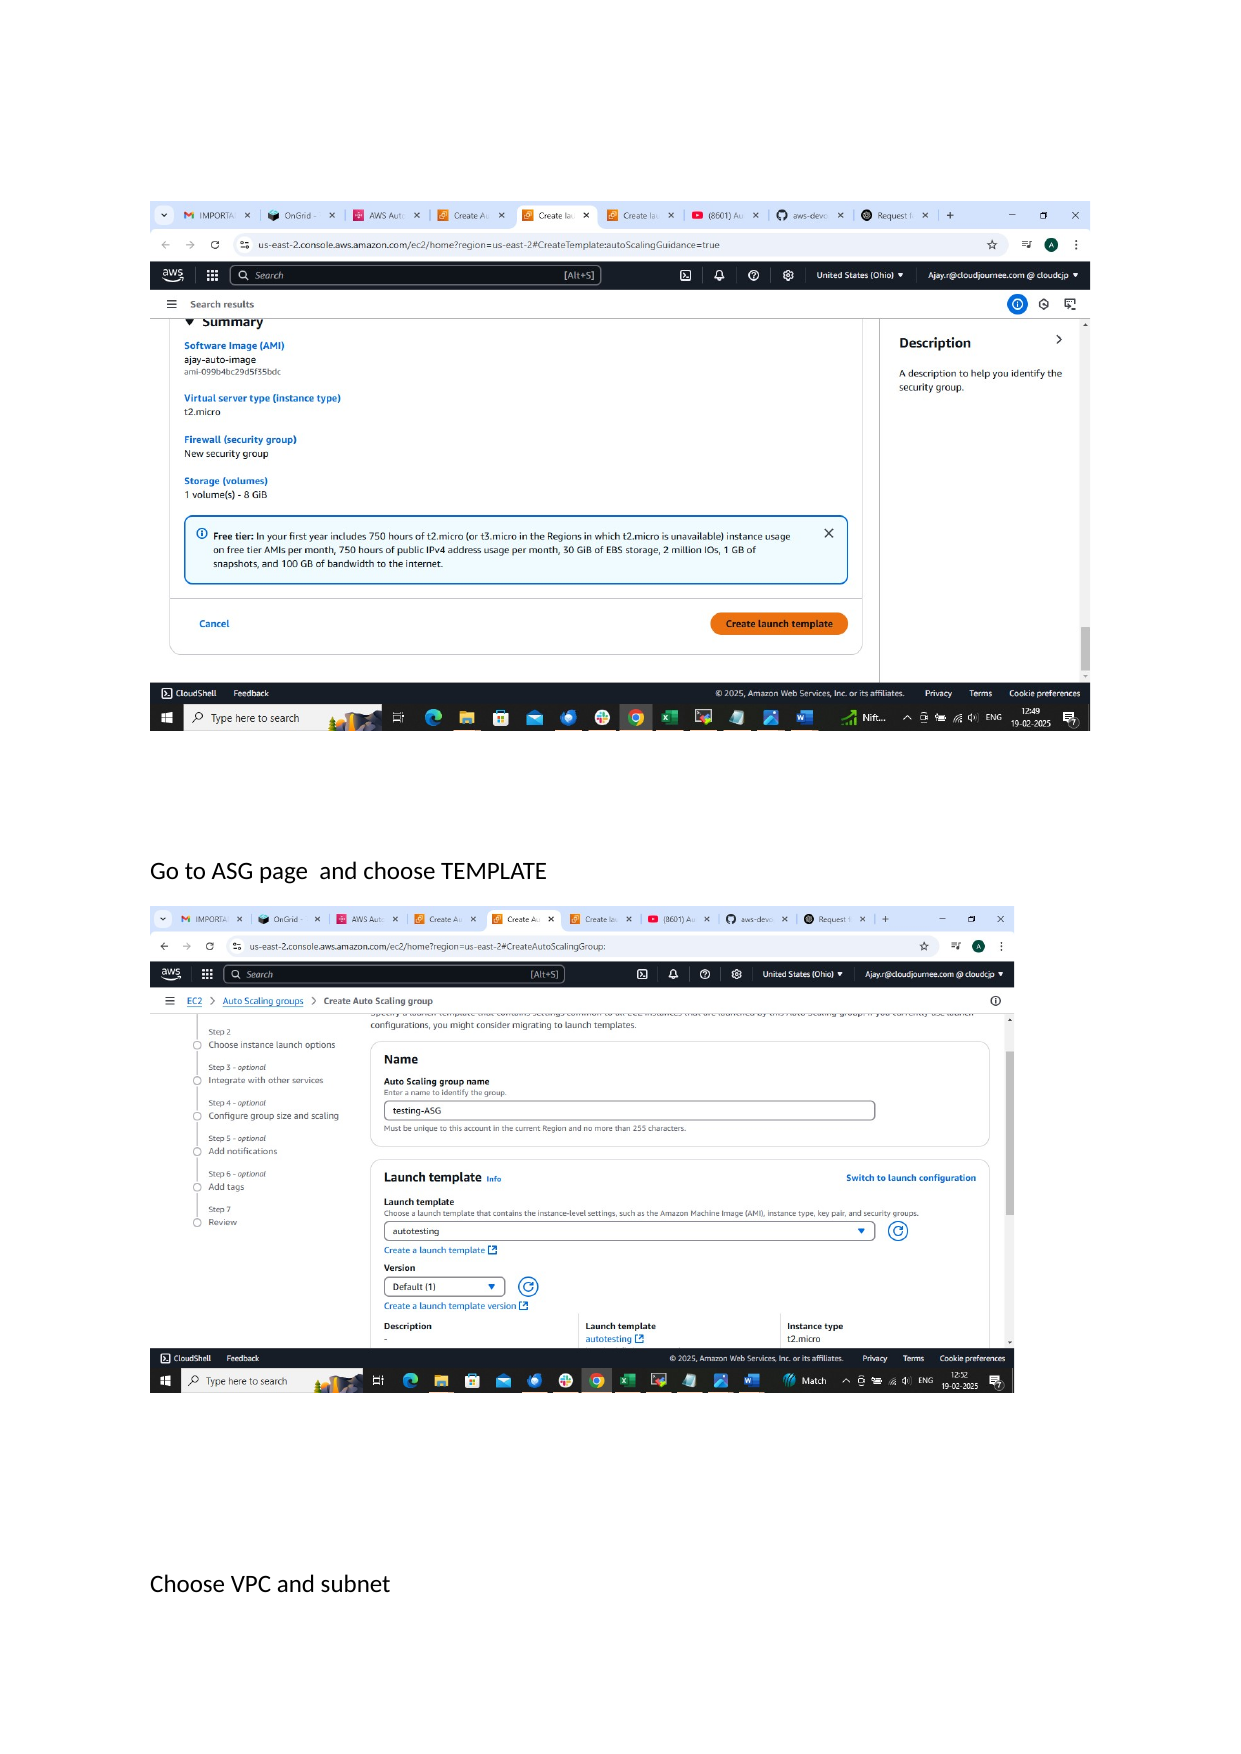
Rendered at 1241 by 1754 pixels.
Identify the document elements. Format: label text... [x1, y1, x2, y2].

picture [150, 201, 1091, 731]
text Go to ASG page and choose TEMPLATE [150, 855, 1090, 885]
picture [150, 906, 1015, 1393]
text Choose VPC and subnet [150, 1568, 1090, 1599]
